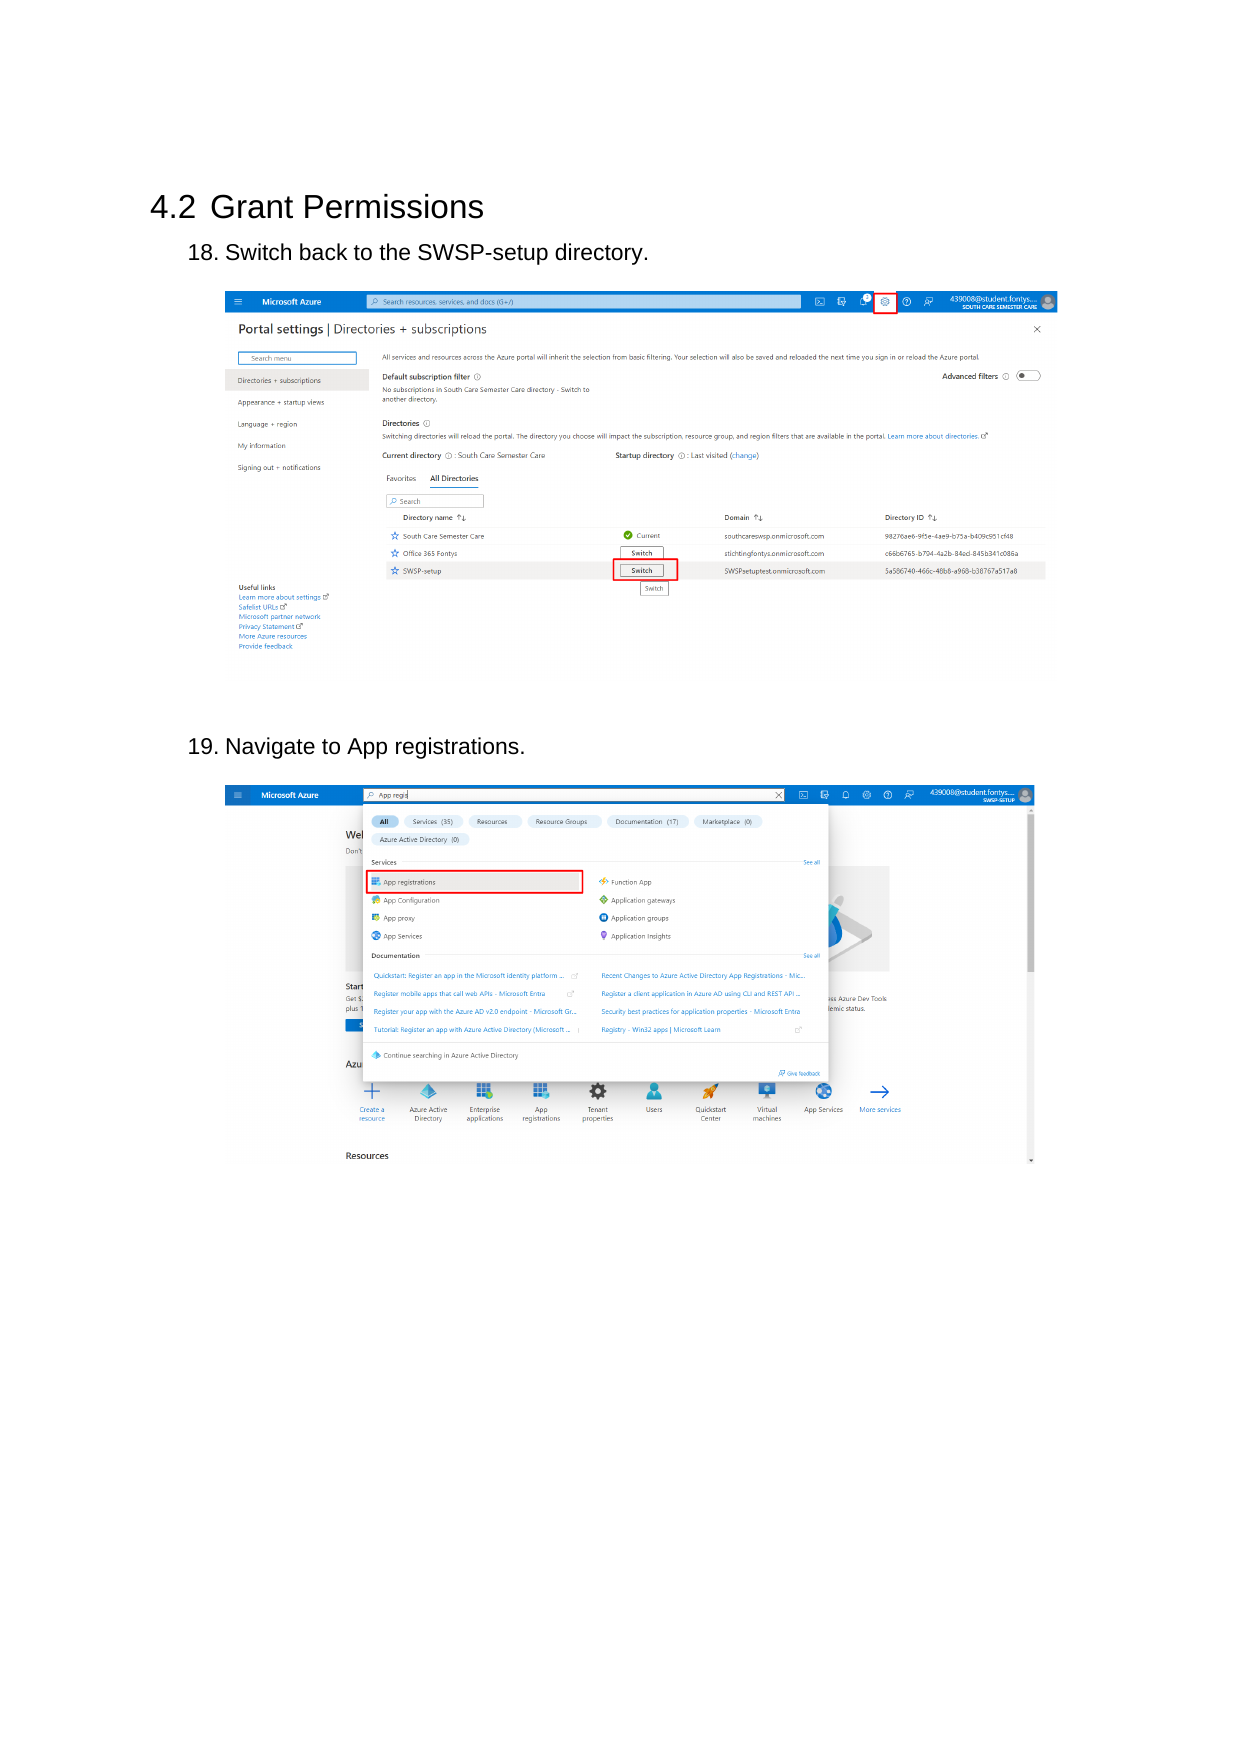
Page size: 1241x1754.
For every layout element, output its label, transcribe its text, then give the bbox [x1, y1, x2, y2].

subtitle Grant Permissions [150, 187, 1090, 226]
picture [225, 291, 1058, 681]
picture [225, 785, 1035, 1164]
